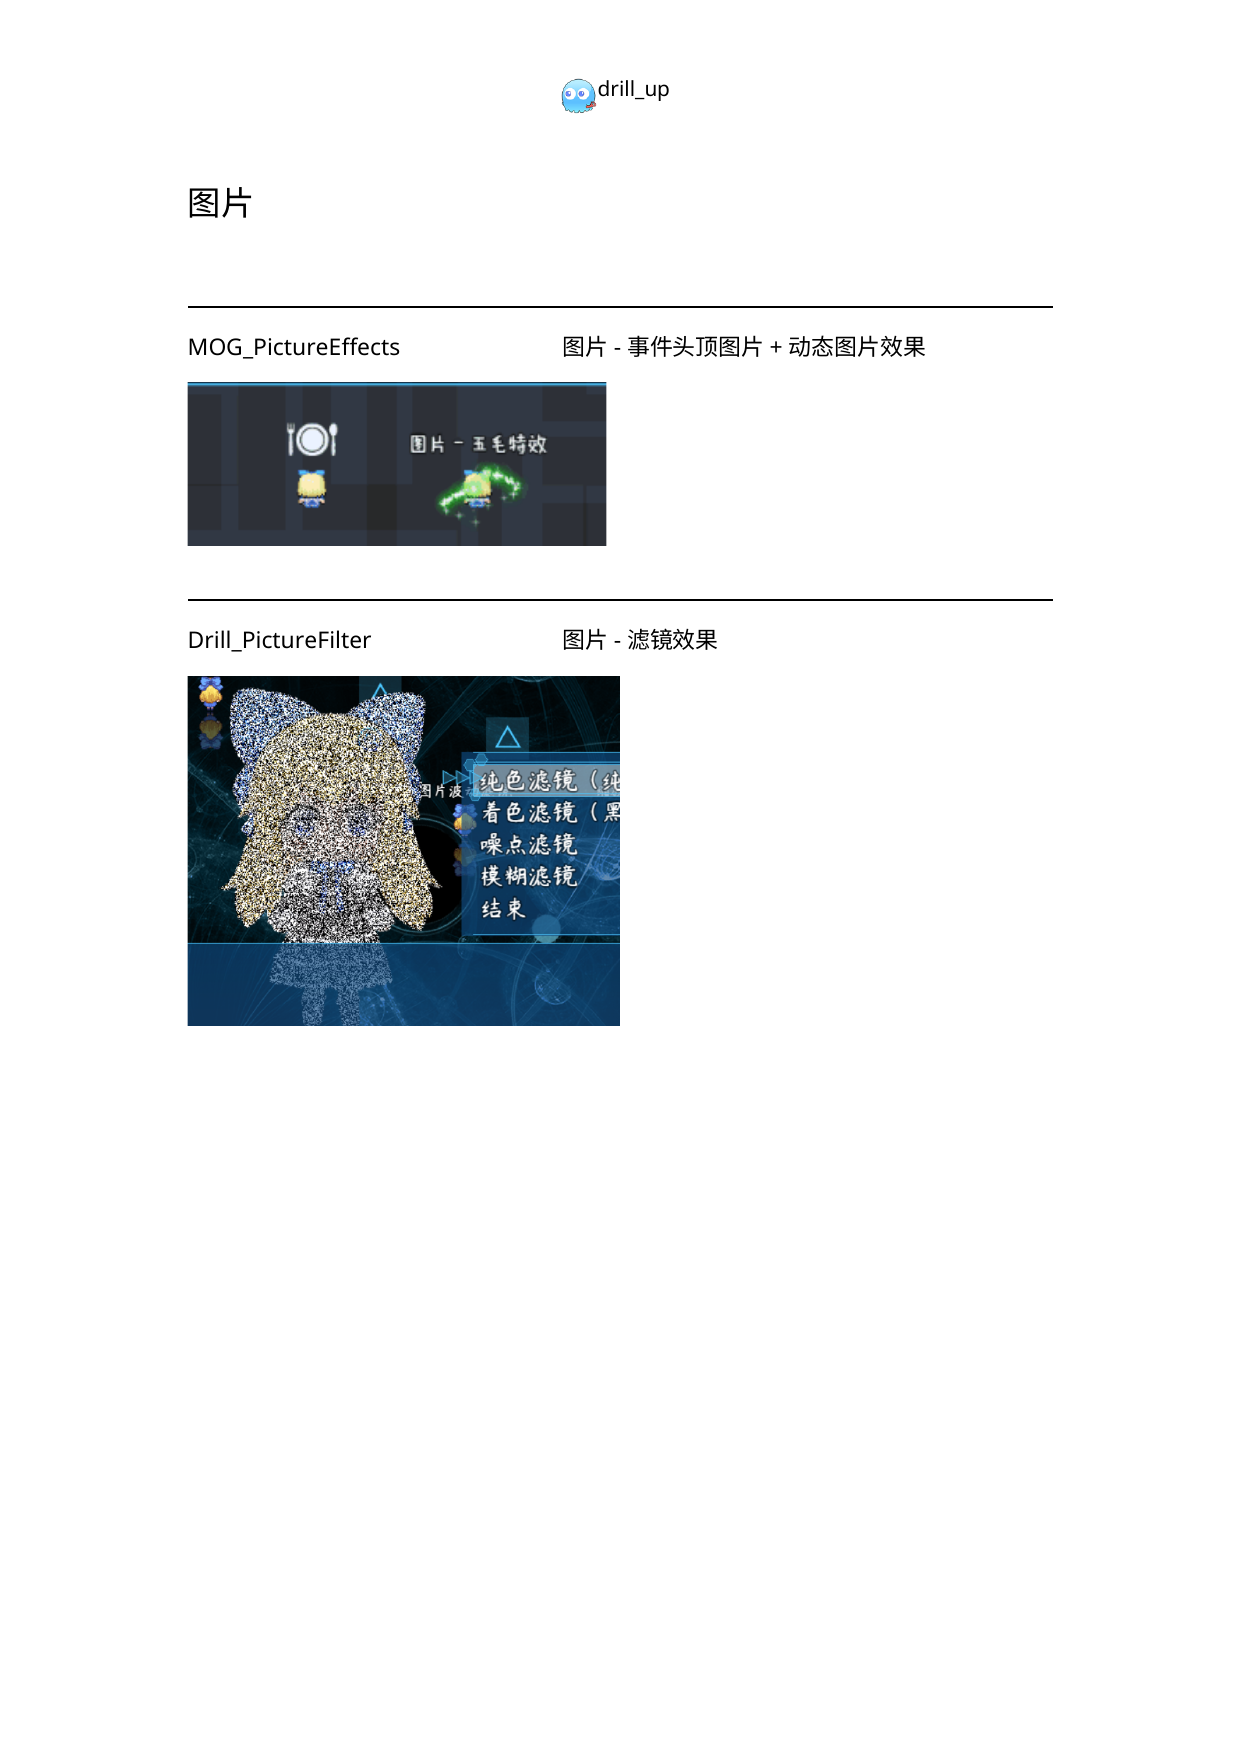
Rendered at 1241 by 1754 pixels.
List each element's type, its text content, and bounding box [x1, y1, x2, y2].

subtitle 图片 [187, 177, 1053, 225]
picture [187, 382, 607, 546]
text MOG_PictureEffects 图片 - 事件头顶图片 + 动态图片效果 [187, 329, 1053, 362]
picture [556, 73, 597, 115]
picture [187, 676, 620, 1026]
text Drill_PictureFilter 图片 - 滤镜效果 [187, 622, 1053, 655]
